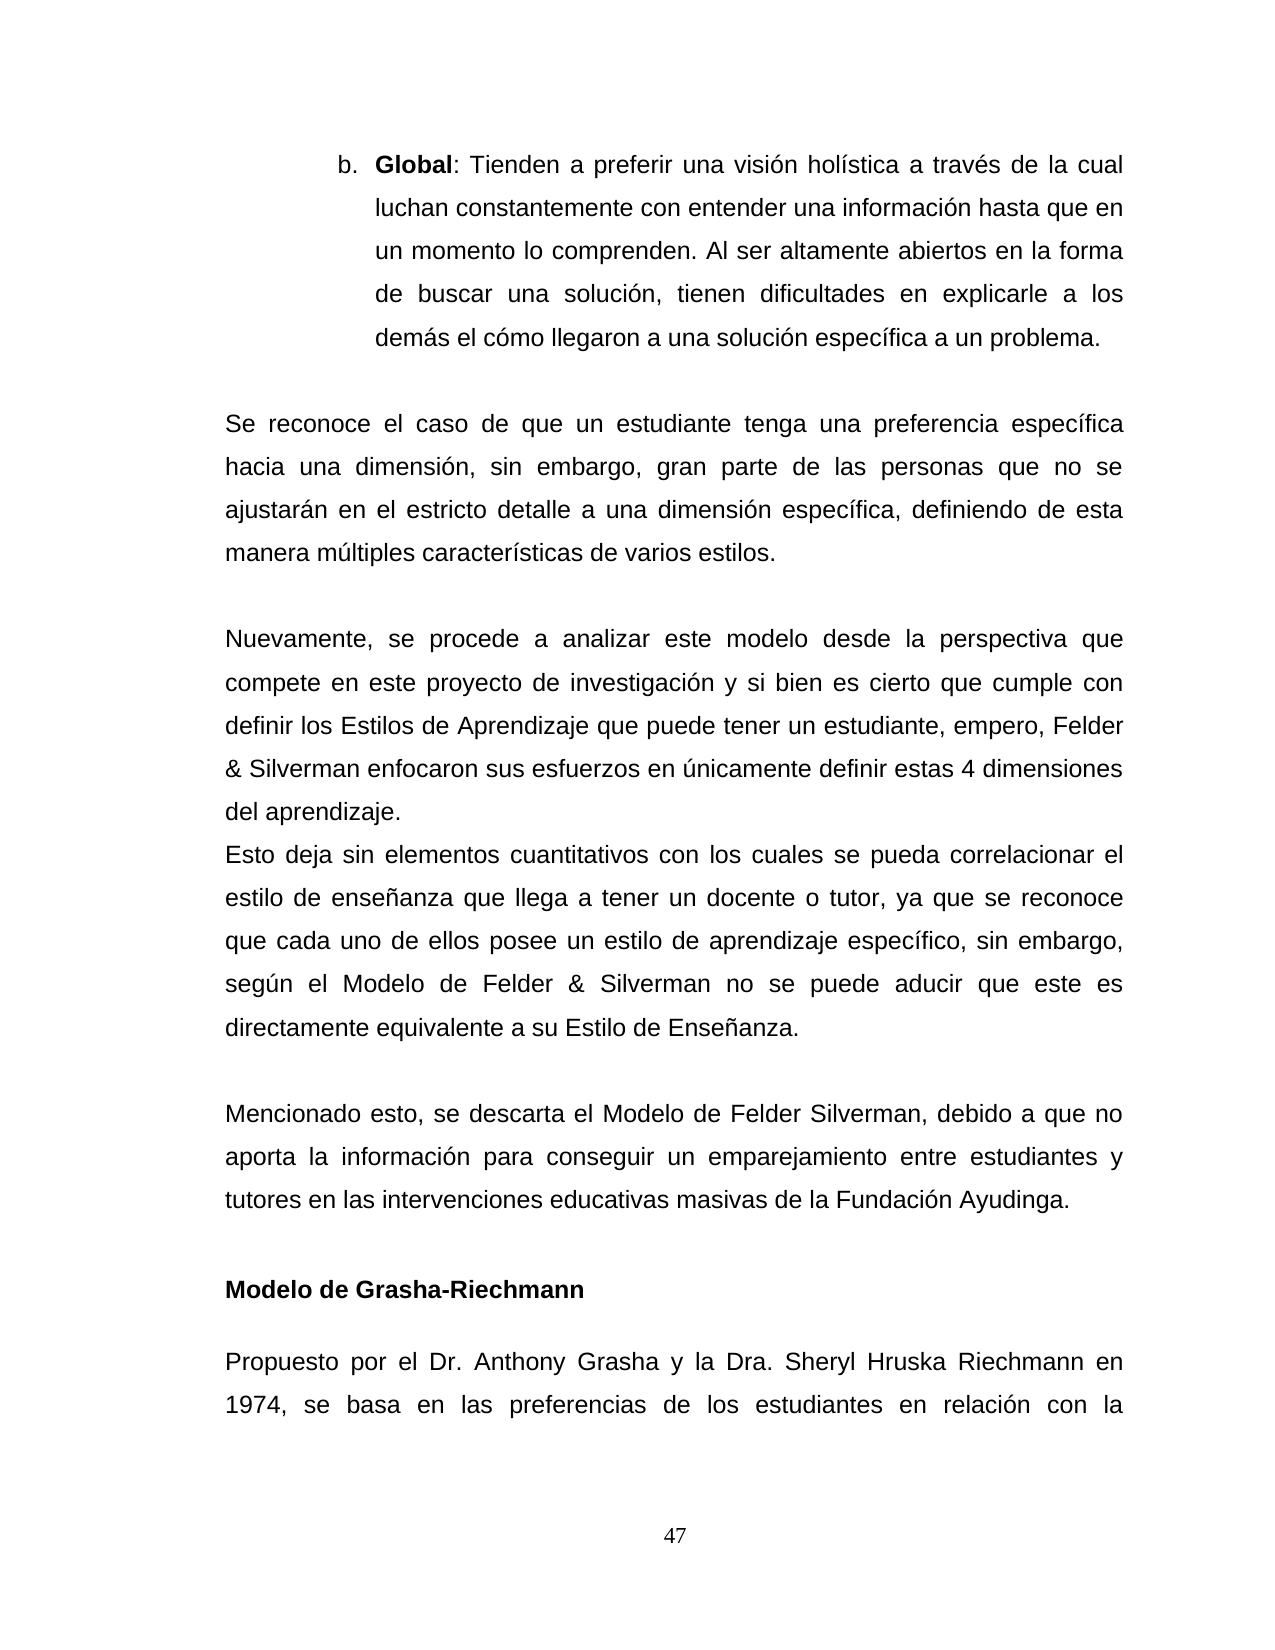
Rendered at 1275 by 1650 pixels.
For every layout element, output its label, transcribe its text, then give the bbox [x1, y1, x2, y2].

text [225, 1347, 1125, 1419]
text Nuevamente, se procede a analizar este modelo desde la perspectiva que compete en este proyecto de investigación y si bien es cierto que cumple con definir los Estilos de Aprendizaje que puede tener un estudiante, empero, Felder & Silverman enfocaron sus esfuerzos en únicamente definir estas 4 dimensiones del aprendizaje. [225, 624, 1125, 826]
text Se reconoce el caso de que un estudiante tenga una preferencia específica hacia una dimensión, sin embargo, gran parte de las personas que no se ajustarán en el estricto detalle a una dimensión específica, definiendo de esta manera múltiples características de varios estilos. [225, 409, 1125, 567]
subtitle Modelo de Grasha-Riechmann [225, 1275, 1125, 1304]
list Global: Tienden a preferir una visión holística a través de la cual luchan constantemente con entender una información hasta que en un momento lo comprenden. Al ser altamente abiertos en la forma de buscar una solución, tienen dificultades en explicarle a los demás el cómo llegaron a una solución específica a un problema. [337, 150, 1125, 351]
text Mencionado esto, se descarta el Modelo de Felder Silverman, debido a que no aporta la información para conseguir un emparejamiento entre estudiantes y tutores en las intervenciones educativas masivas de la Fundación Ayudinga. [225, 1099, 1125, 1214]
text Esto deja sin elementos cuantitativos con los cuales se pueda correlacionar el estilo de enseñanza que llega a tener un docente o tutor, ya que se reconoce que cada uno de ellos posee un estilo de aprendizaje específico, sin embargo, según el Modelo de Felder & Silverman no se puede aducir que este es directamente equivalente a su Estilo de Enseñanza. [225, 840, 1125, 1041]
